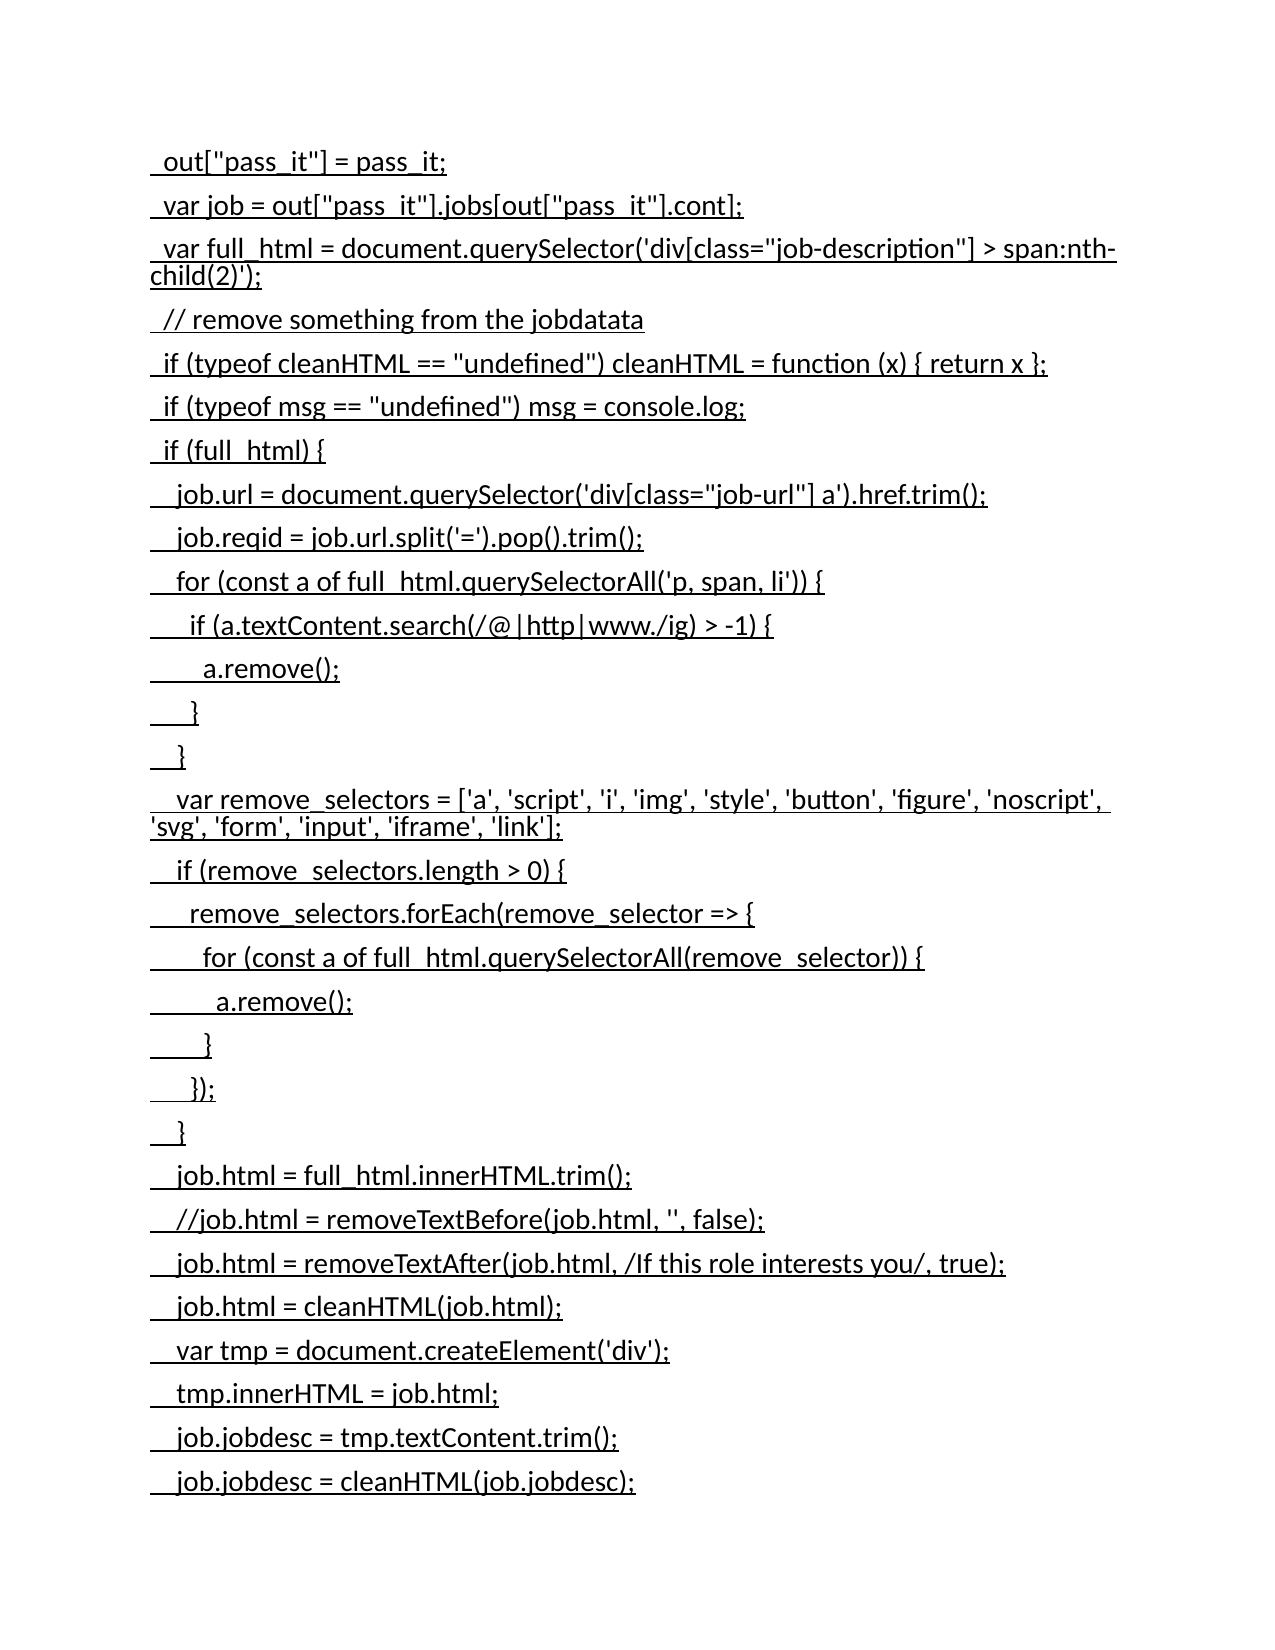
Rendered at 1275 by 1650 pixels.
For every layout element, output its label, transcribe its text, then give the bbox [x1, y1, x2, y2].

text job.html = removeTextAfter(job.html, /If this role interests you/, true); [150, 1251, 1125, 1278]
text job.reqid = job.url.split('=').pop().trim(); [150, 526, 1125, 553]
text } [150, 744, 1125, 771]
text if (typeof cleanHTML == "undefined") cleanHTML = function (x) { return x }; [222, 352, 1125, 378]
text } [150, 701, 1125, 728]
text } [150, 1033, 1125, 1060]
text }); [150, 1077, 1125, 1104]
text job.jobdesc = tmp.textContent.trim(); [150, 1426, 1125, 1453]
text tmp.innerHTML = job.html; [150, 1382, 1125, 1409]
text //job.html = removeTextBefore(job.html, '', false); [150, 1208, 1125, 1235]
text for (const a of full_html.querySelectorAll(remove_selector)) { [150, 946, 1125, 973]
text job.jobdesc = cleanHTML(job.jobdesc); [150, 1470, 1125, 1497]
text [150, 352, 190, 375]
text job.url = document.querySelector('div[class="job-url"] a').href.trim(); [150, 482, 1125, 509]
text if (typeof cleanHTML == "undefined") cleanHTML = function (x) { return x }; [189, 352, 601, 375]
text var job = out["pass_it"].jobs[out["pass_it"].cont]; [150, 194, 1125, 221]
text // remove something from the jobdatata [150, 308, 1125, 335]
text out["pass_it"] = pass_it; [150, 150, 1125, 177]
text a.remove(); [150, 989, 1125, 1017]
text if (a.textContent.search(/@|http|www./ig) > -1) { [150, 613, 1125, 640]
text var tmp = document.createElement('div'); [150, 1339, 1125, 1366]
text if (full_html) { [150, 439, 1125, 466]
text remove_selectors.forEach(remove_selector => { [150, 902, 1125, 929]
text job.html = cleanHTML(job.html); [150, 1295, 1125, 1322]
text job.html = full_html.innerHTML.trim(); [150, 1164, 1125, 1191]
text if (typeof msg == "undefined") msg = console.log; [150, 395, 1125, 422]
text a.remove(); [150, 657, 1125, 684]
text } [150, 1121, 1125, 1147]
text if (remove_selectors.length > 0) { [150, 859, 1125, 886]
text var full_html = document.querySelector('div[class="job-description"] > span:nth-child(2)'); [150, 237, 1125, 291]
text var remove_selectors = ['a', 'script', 'i', 'img', 'style', 'button', 'figure', 'noscript', 'svg', 'form', 'input', 'iframe', 'link']; [150, 788, 1125, 842]
text for (const a of full_html.querySelectorAll('p, span, li')) { [150, 570, 1125, 597]
